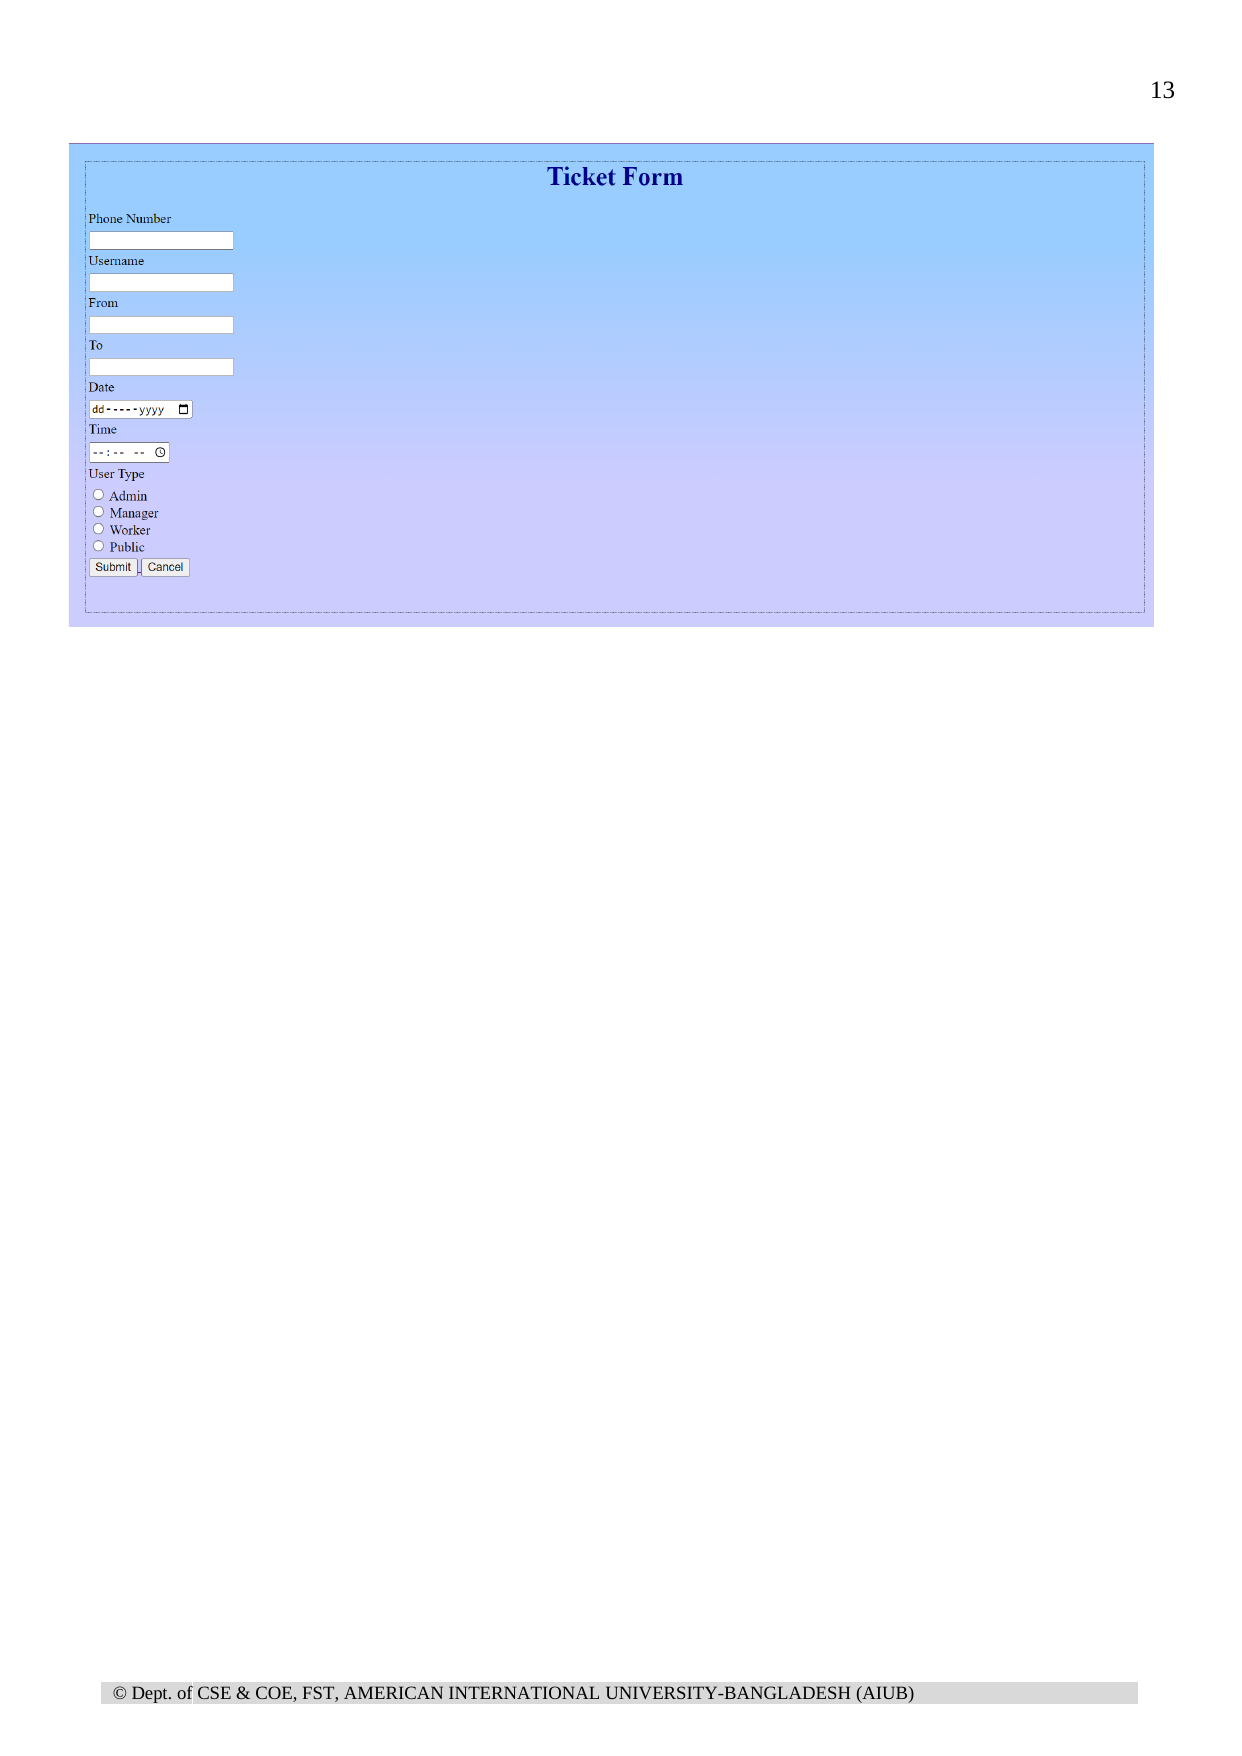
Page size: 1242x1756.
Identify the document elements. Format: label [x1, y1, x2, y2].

picture [68, 143, 1154, 627]
